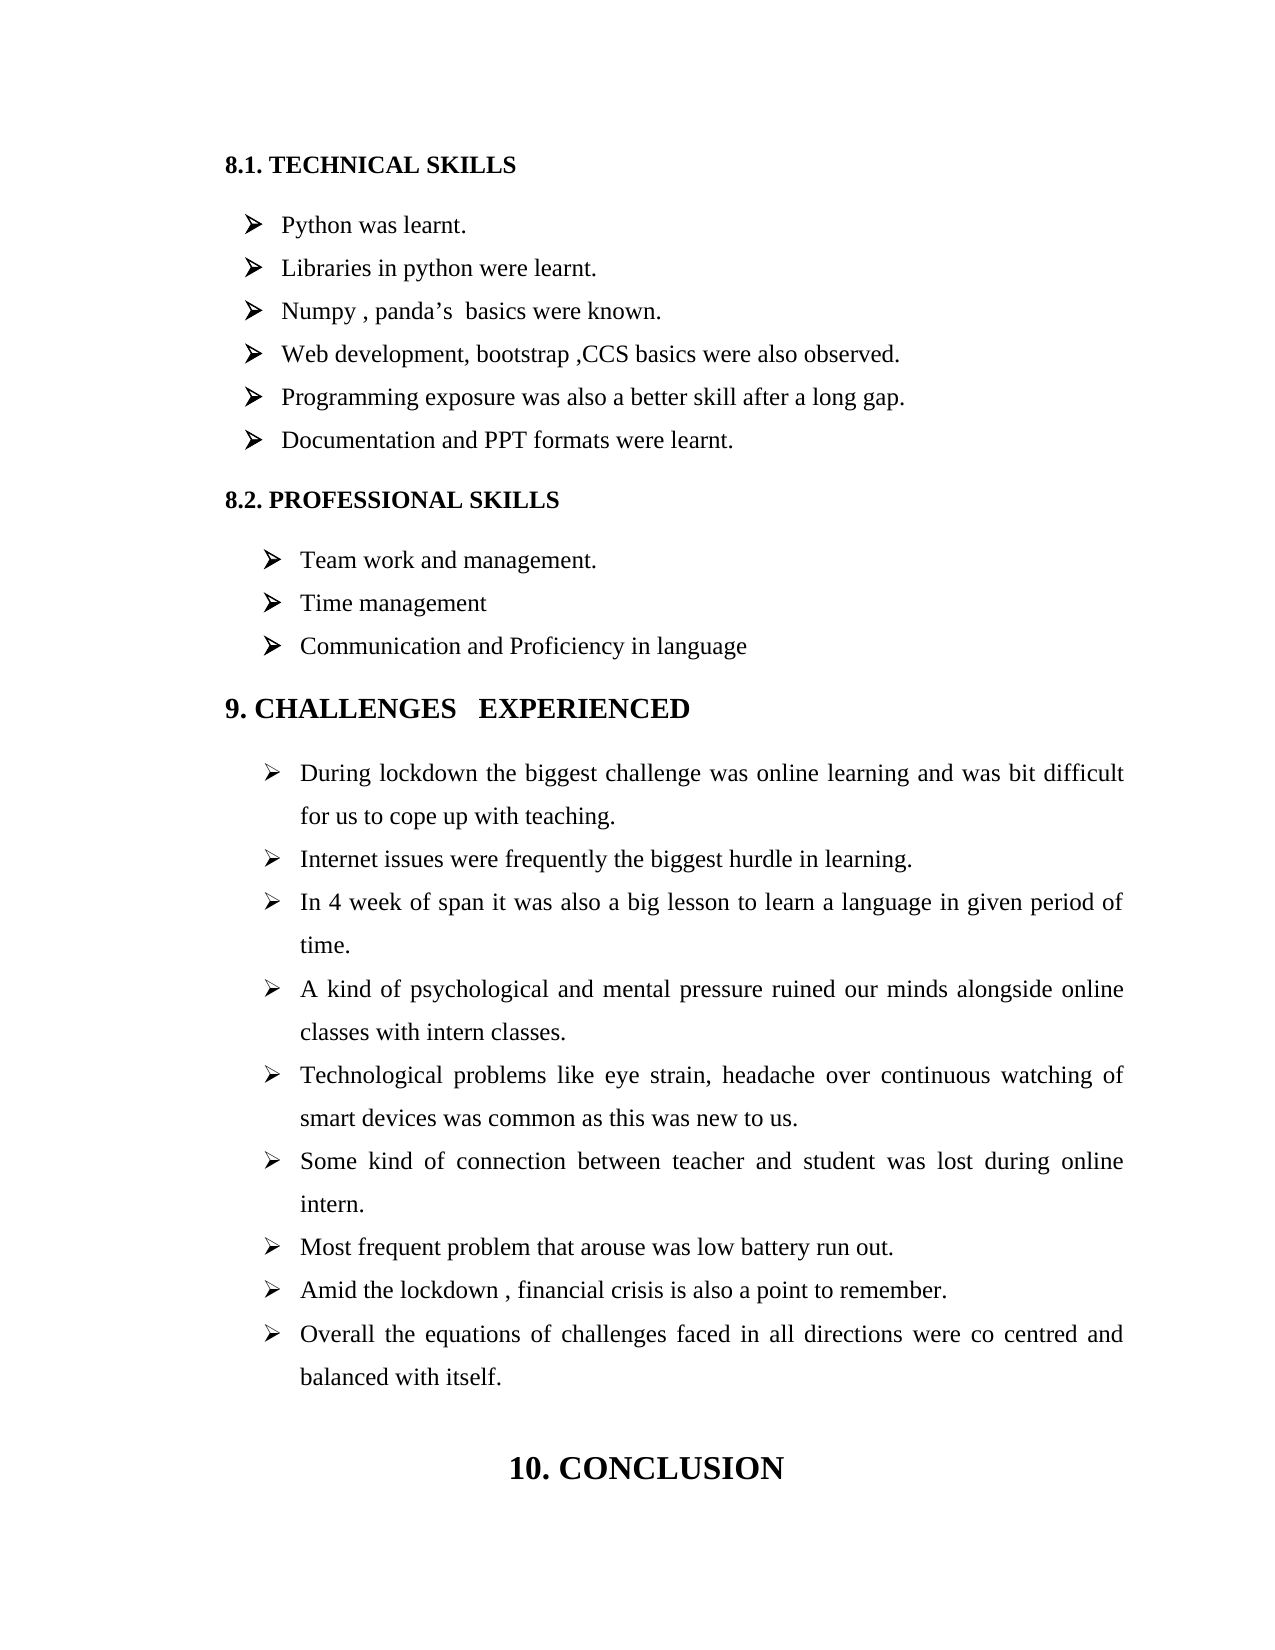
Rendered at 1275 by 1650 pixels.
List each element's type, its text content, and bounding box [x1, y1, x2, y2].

list Most frequent problem that arouse was low battery run out. [262, 1232, 1125, 1261]
list During lockdown the biggest challenge was online learning and was bit difficult for us to cope up with teaching. [262, 758, 1125, 830]
list Time management [262, 588, 1125, 617]
list A kind of psychological and mental pressure ruined our minds alongside online classes with intern classes. [262, 974, 1125, 1046]
list Libraries in python were learnt. [244, 253, 1125, 282]
list Team work and management. [262, 545, 1125, 574]
list Python was learnt. [244, 210, 1125, 238]
list Technological problems like eye strain, headache over continuous watching of smart devices was common as this was new to us. [262, 1060, 1125, 1132]
text 9. CHALLENGES EXPERIENCED [225, 691, 1125, 724]
text 8.2. PROFESSIONAL SKILLS [225, 485, 1125, 514]
list Programming exposure was also a better skill after a long gap. [244, 382, 1125, 411]
list Overall the equations of challenges faced in all directions were co centred and balanced with itself. [262, 1319, 1125, 1391]
list Some kind of connection between teacher and student was lost during online intern. [262, 1146, 1125, 1218]
text 8.1. TECHNICAL SKILLS [225, 150, 1125, 179]
list 10. CONCLUSION [300, 1448, 1125, 1486]
list In 4 week of span it was also a big lesson to learn a language in given period of time. [262, 887, 1125, 959]
list Internet issues were frequently the biggest hurdle in learning. [262, 844, 1125, 873]
list Communication and Proficiency in language [262, 631, 1125, 660]
list Numpy , panda’s basics were known. [244, 296, 1125, 325]
list Web development, bootstrap ,CCS basics were also observed. [244, 339, 1125, 368]
list Documentation and PPT formats were learnt. [244, 425, 1125, 454]
list Amid the lockdown , financial crisis is also a point to remember. [262, 1276, 1125, 1304]
